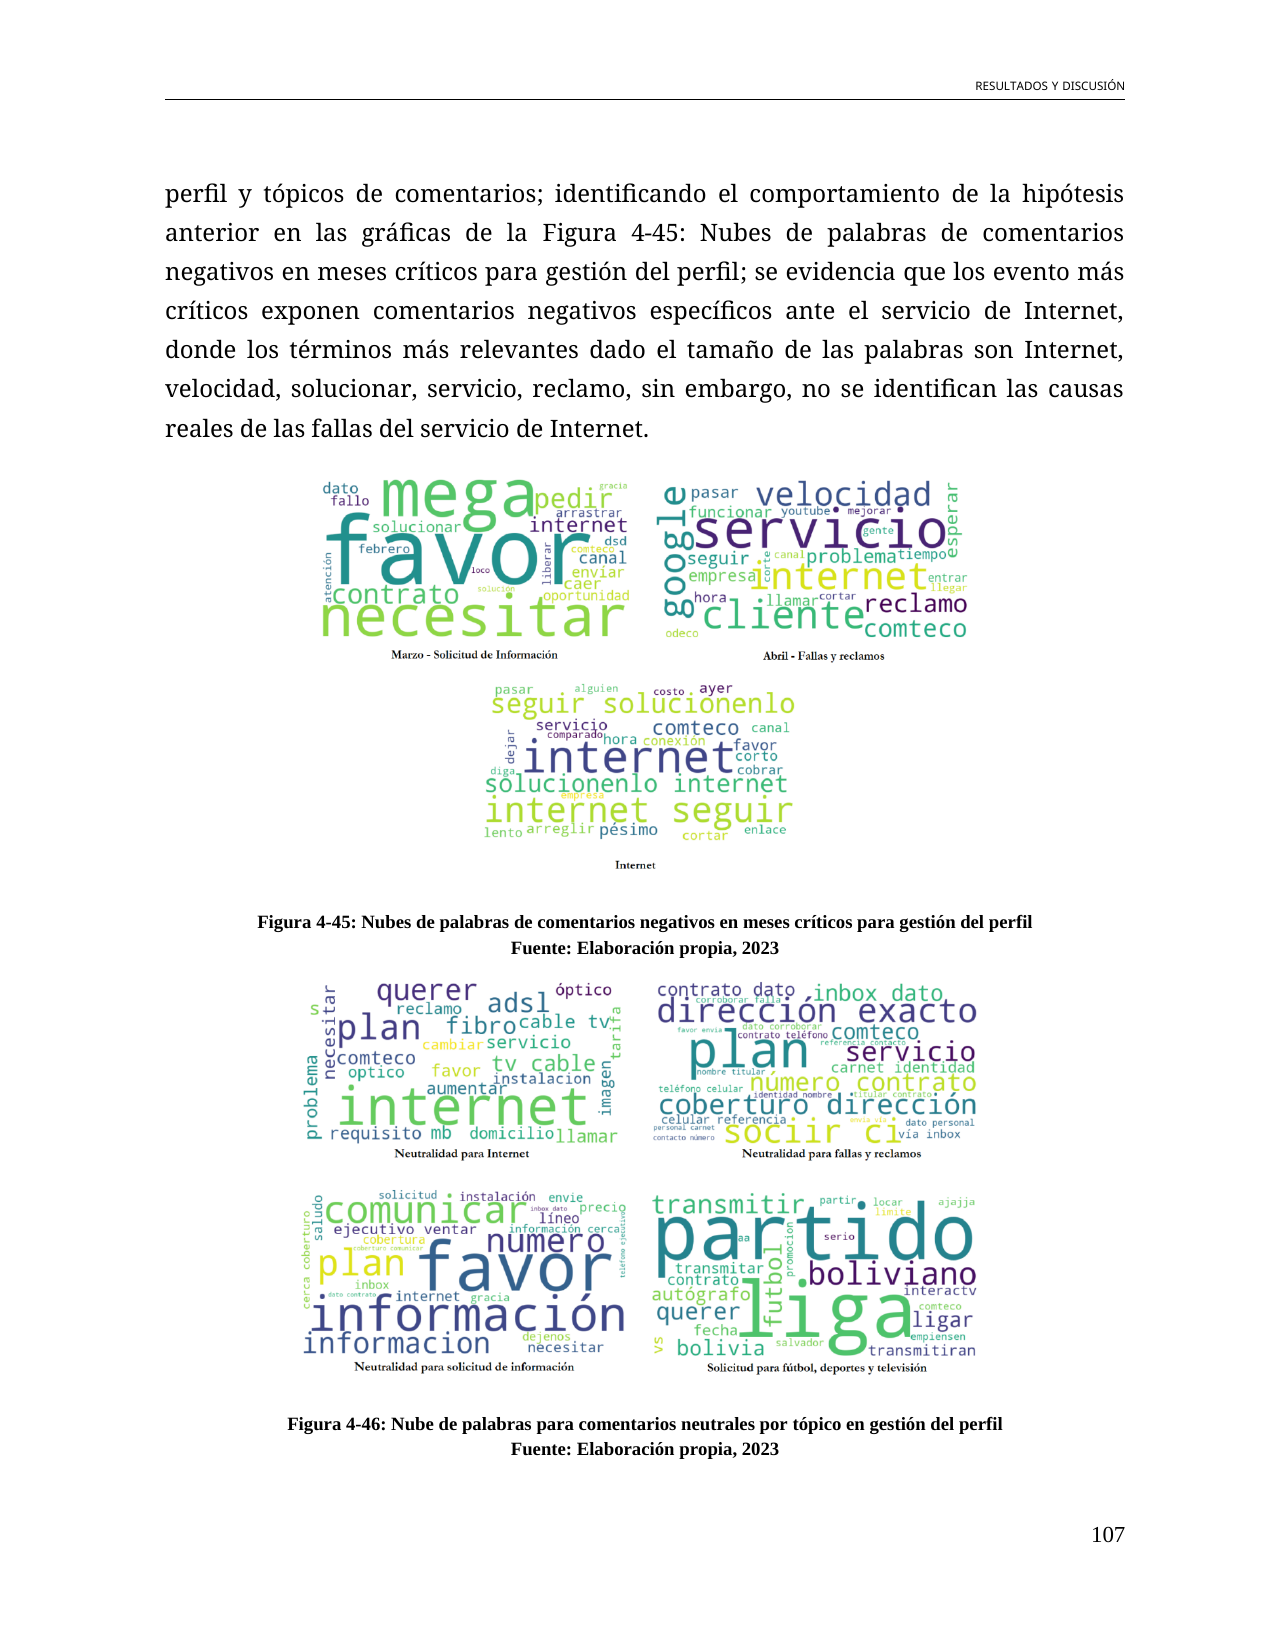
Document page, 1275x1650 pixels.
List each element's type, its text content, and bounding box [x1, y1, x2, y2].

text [165, 177, 1125, 444]
picture [297, 975, 993, 1383]
picture [312, 475, 978, 881]
text Fuente: Elaboración propia, 2023 [165, 1438, 1125, 1460]
text Fuente: Elaboración propia, 2023 [165, 937, 1125, 959]
